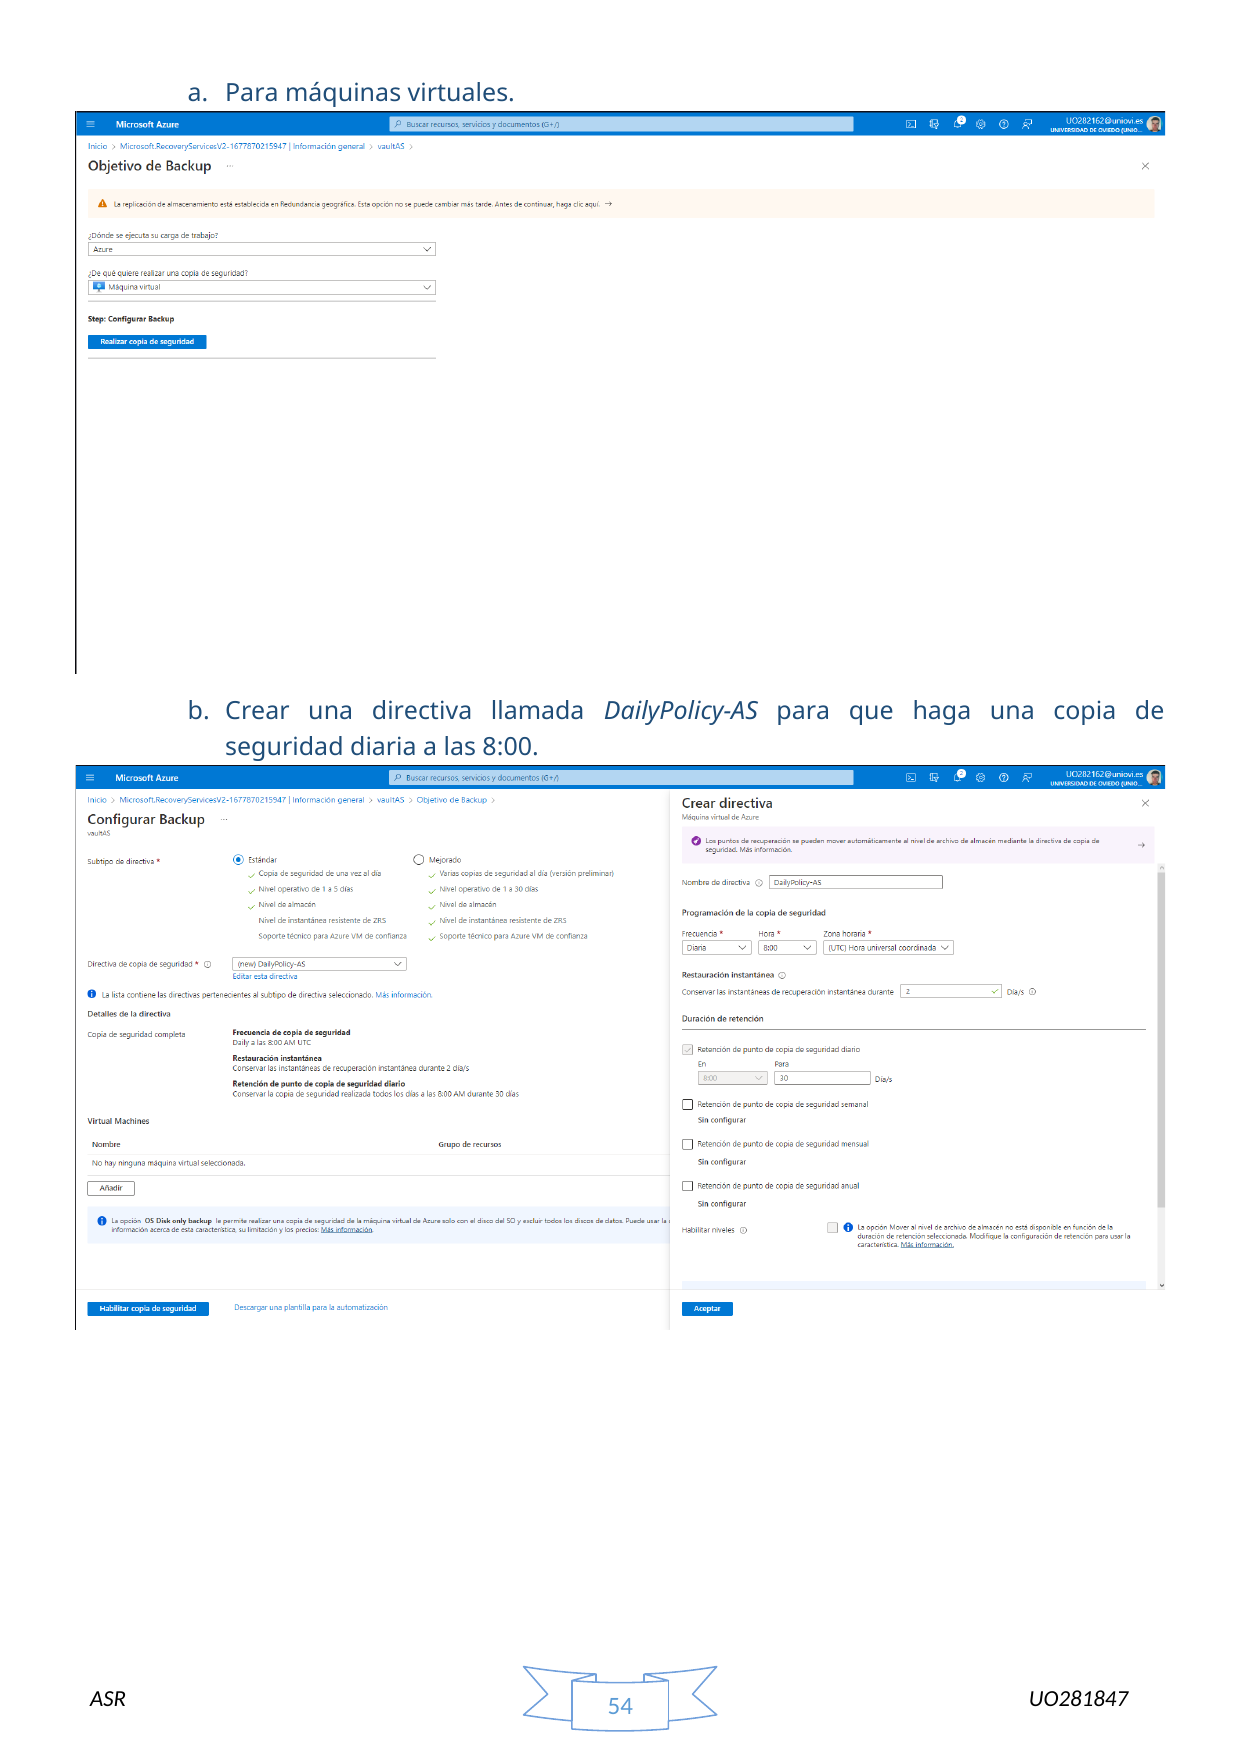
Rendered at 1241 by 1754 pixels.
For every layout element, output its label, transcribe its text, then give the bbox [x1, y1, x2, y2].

subtitle Crear una directiva llamada DailyPolicy-AS para que haga una copia de seguridad diaria a las 8:00. [187, 692, 1165, 763]
subtitle Para máquinas virtuales. [187, 75, 1165, 109]
picture [75, 111, 1166, 674]
picture [75, 765, 1166, 1330]
